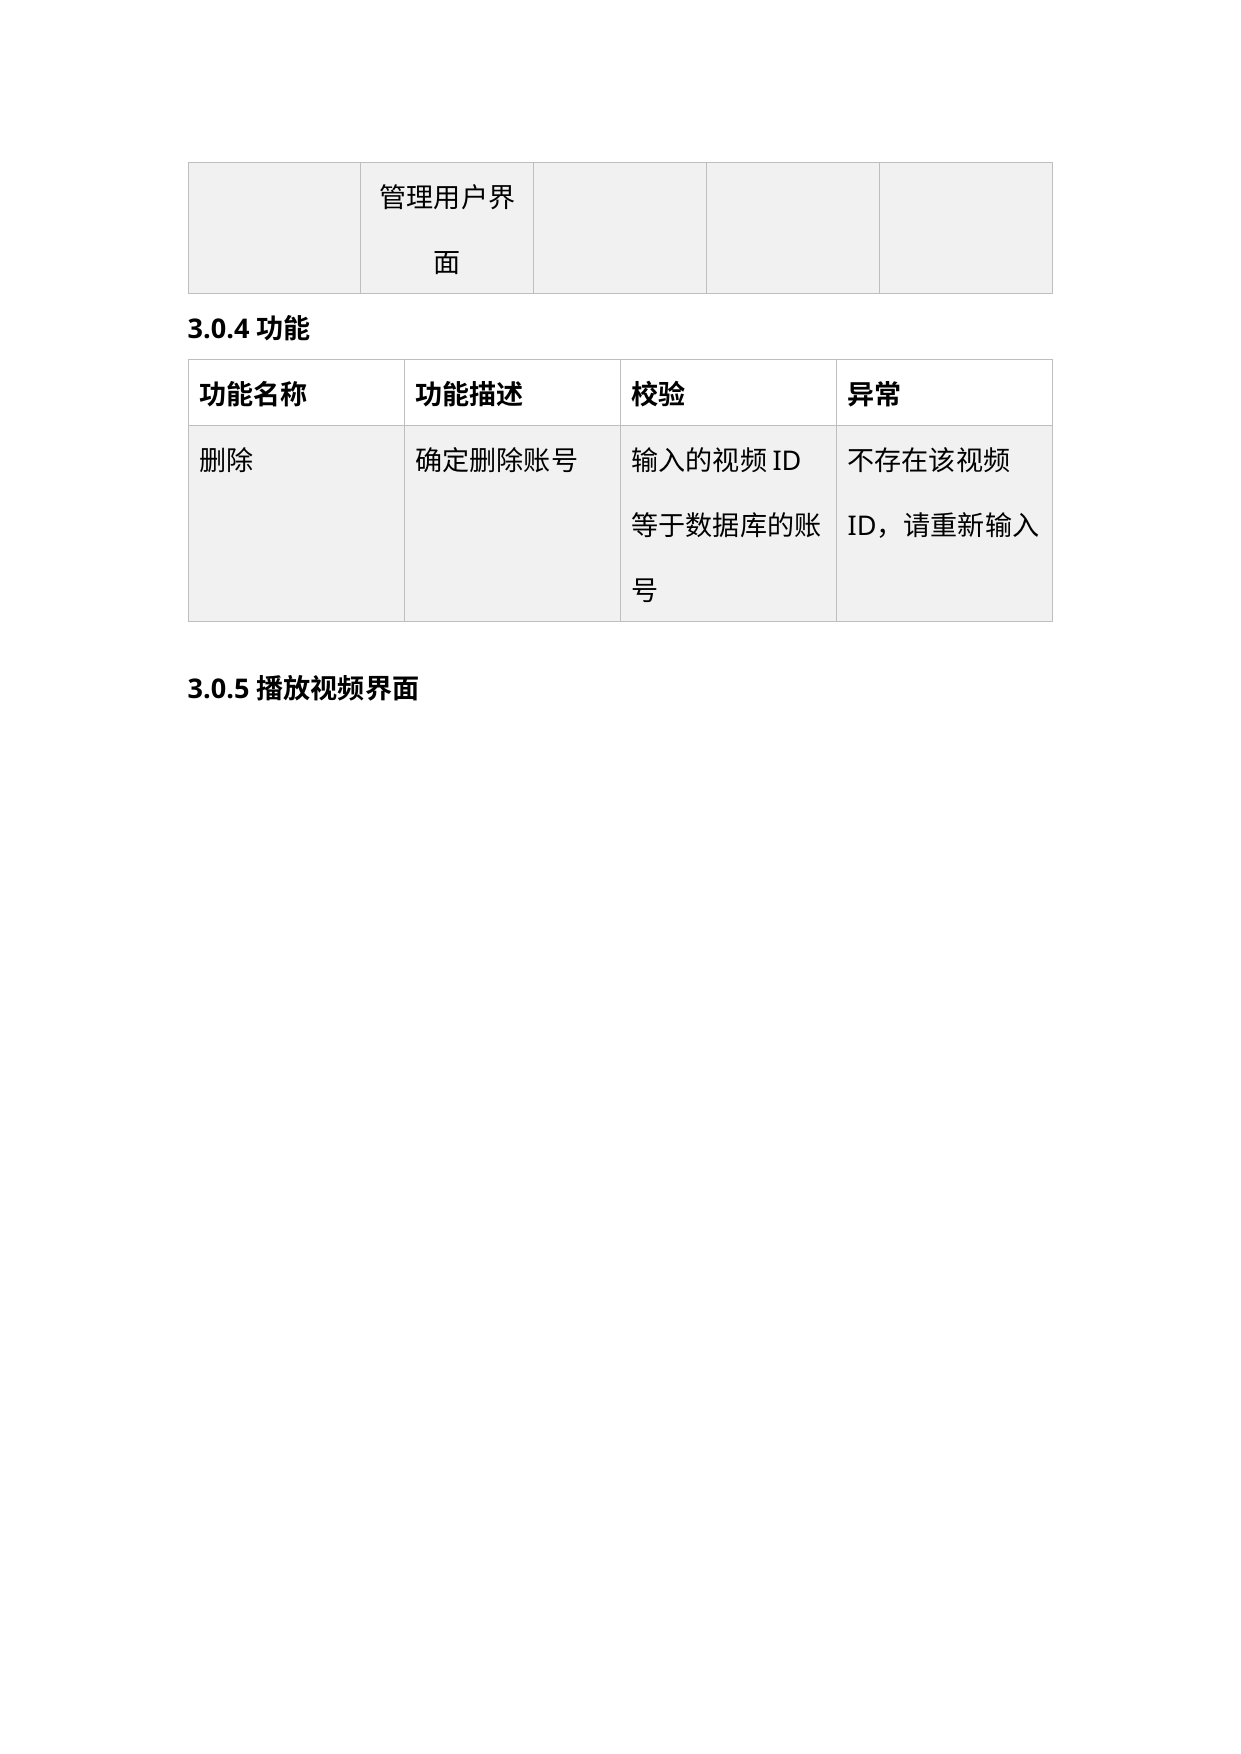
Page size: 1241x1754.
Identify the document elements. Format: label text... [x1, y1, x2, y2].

table_cell 按钮 [534, 163, 706, 293]
table_cell 输入的视频ID等于数据库的账号 [621, 426, 836, 621]
table_cell 删除 [189, 426, 404, 621]
table_cell 不存在该视频ID，请重新输入 [837, 426, 1052, 621]
text 3.0.4 功能 [187, 294, 1053, 359]
table_header 异常 [837, 360, 1052, 425]
table_cell 返回 [189, 163, 360, 293]
table_cell 无 [880, 163, 1052, 293]
table_cell 必须 [707, 163, 879, 293]
table_header 功能名称 [189, 360, 404, 425]
table_header 校验 [621, 360, 836, 425]
table_cell 返回管理员管理用户界面 [361, 163, 533, 293]
text 3.0.5 播放视频界面 [187, 655, 1053, 720]
table_cell 确定删除账号 [405, 426, 620, 621]
table_header 功能描述 [405, 360, 620, 425]
